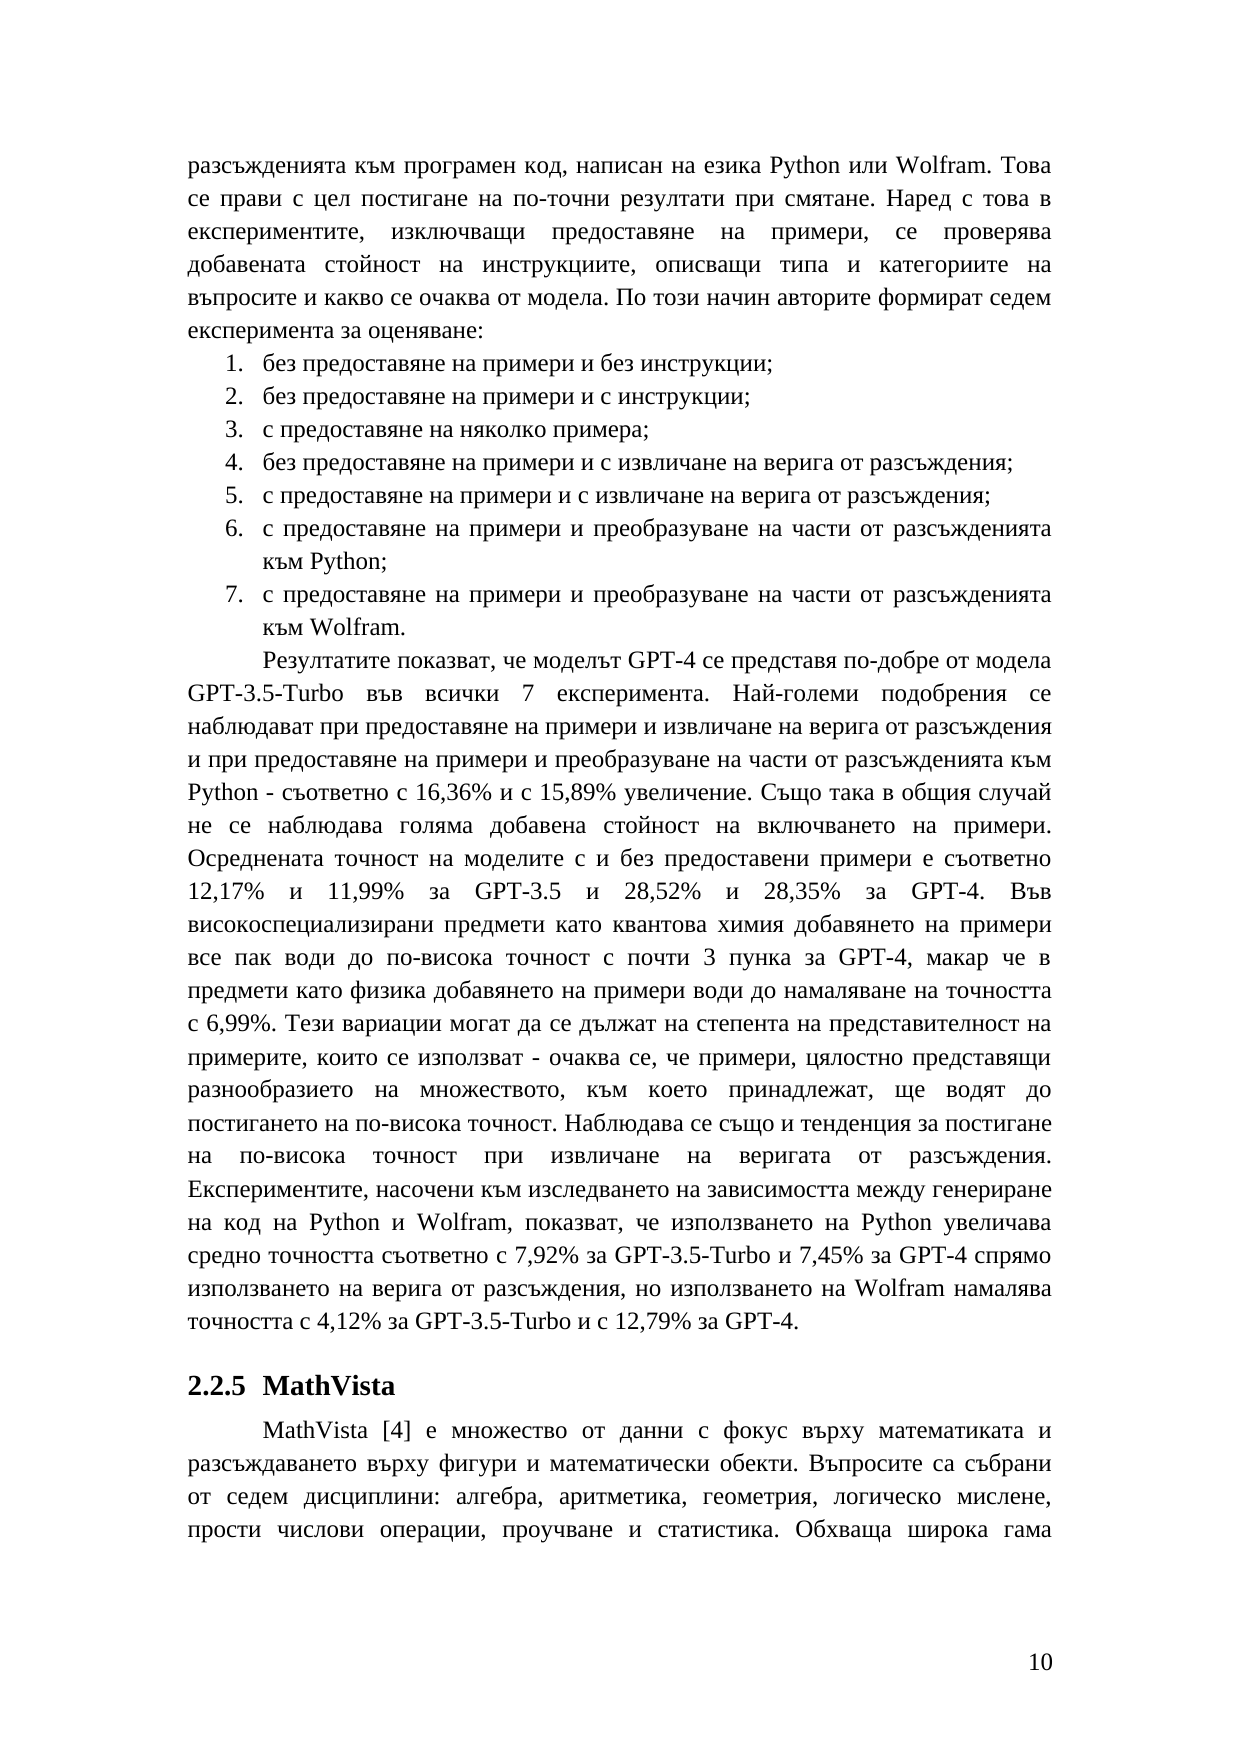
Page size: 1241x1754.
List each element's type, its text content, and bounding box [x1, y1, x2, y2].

list с предоставяне на няколко примера; [225, 414, 1053, 443]
text Резултатите показват, че моделът GPT-4 се представя по-добре от модела GPT-3.5-Turbo във всички 7 експеримента. Най-големи подобрения се наблюдават при предоставяне на примери и извличане на верига от разсъждения и при предоставяне на примери и преобразуване на части от разсъжденията към Python - съответно с 16,36% и с 15,89% увеличение. Също така в общия случай не се наблюдава голяма добавена стойност на включването на примери. Осреднената точност на моделите с и без предоставени примери е съответно 12,17% и 11,99% за GPT-3.5 и 28,52% и 28,35% за GPT-4. Във високоспециализирани предмети като квантова химия добавянето на примери все пак води до по-висока точност с почти 3 пунка за GPT-4, макар че в предмети като физика добавянето на примери води до намаляване на точността с 6,99%. Тези вариации могат да се дължат на степента на представителност на примерите, които се използват - очаква се, че примери, цялостно представящи разнообразието на множеството, към което принадлежат, ще водят до постигането на по-висока точност. Наблюдава се също и тенденция за постигане на по-висока точност при извличане на веригата от разсъждения. Експериментите, насочени към изследването на зависимостта между генериране на код на Python и Wolfram, показват, че използването на Python увеличава средно точността съответно с 7,92% за GPT-3.5-Turbo и 7,45% за GPT-4 спрямо използването на верига от разсъждения, но използването на Wolfram намалява точността с 4,12% за GPT-3.5-Turbo и с 12,79% за GPT-4. [187, 645, 1053, 1334]
list без предоставяне на примери и с извличане на верига от разсъждения; [225, 447, 1053, 476]
list без предоставяне на примери и без инструкции; [225, 348, 1053, 377]
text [187, 150, 1053, 344]
list с предоставяне на примери и с извличане на верига от разсъждения; [225, 480, 1053, 509]
subtitle MathVista [187, 1368, 1053, 1401]
list с предоставяне на примери и преобразуване на части от разсъжденията към Wolfram. [225, 579, 1053, 641]
list с предоставяне на примери и преобразуване на части от разсъжденията към Python; [225, 513, 1053, 575]
list без предоставяне на примери и с инструкции; [225, 381, 1053, 410]
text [187, 1415, 1053, 1543]
